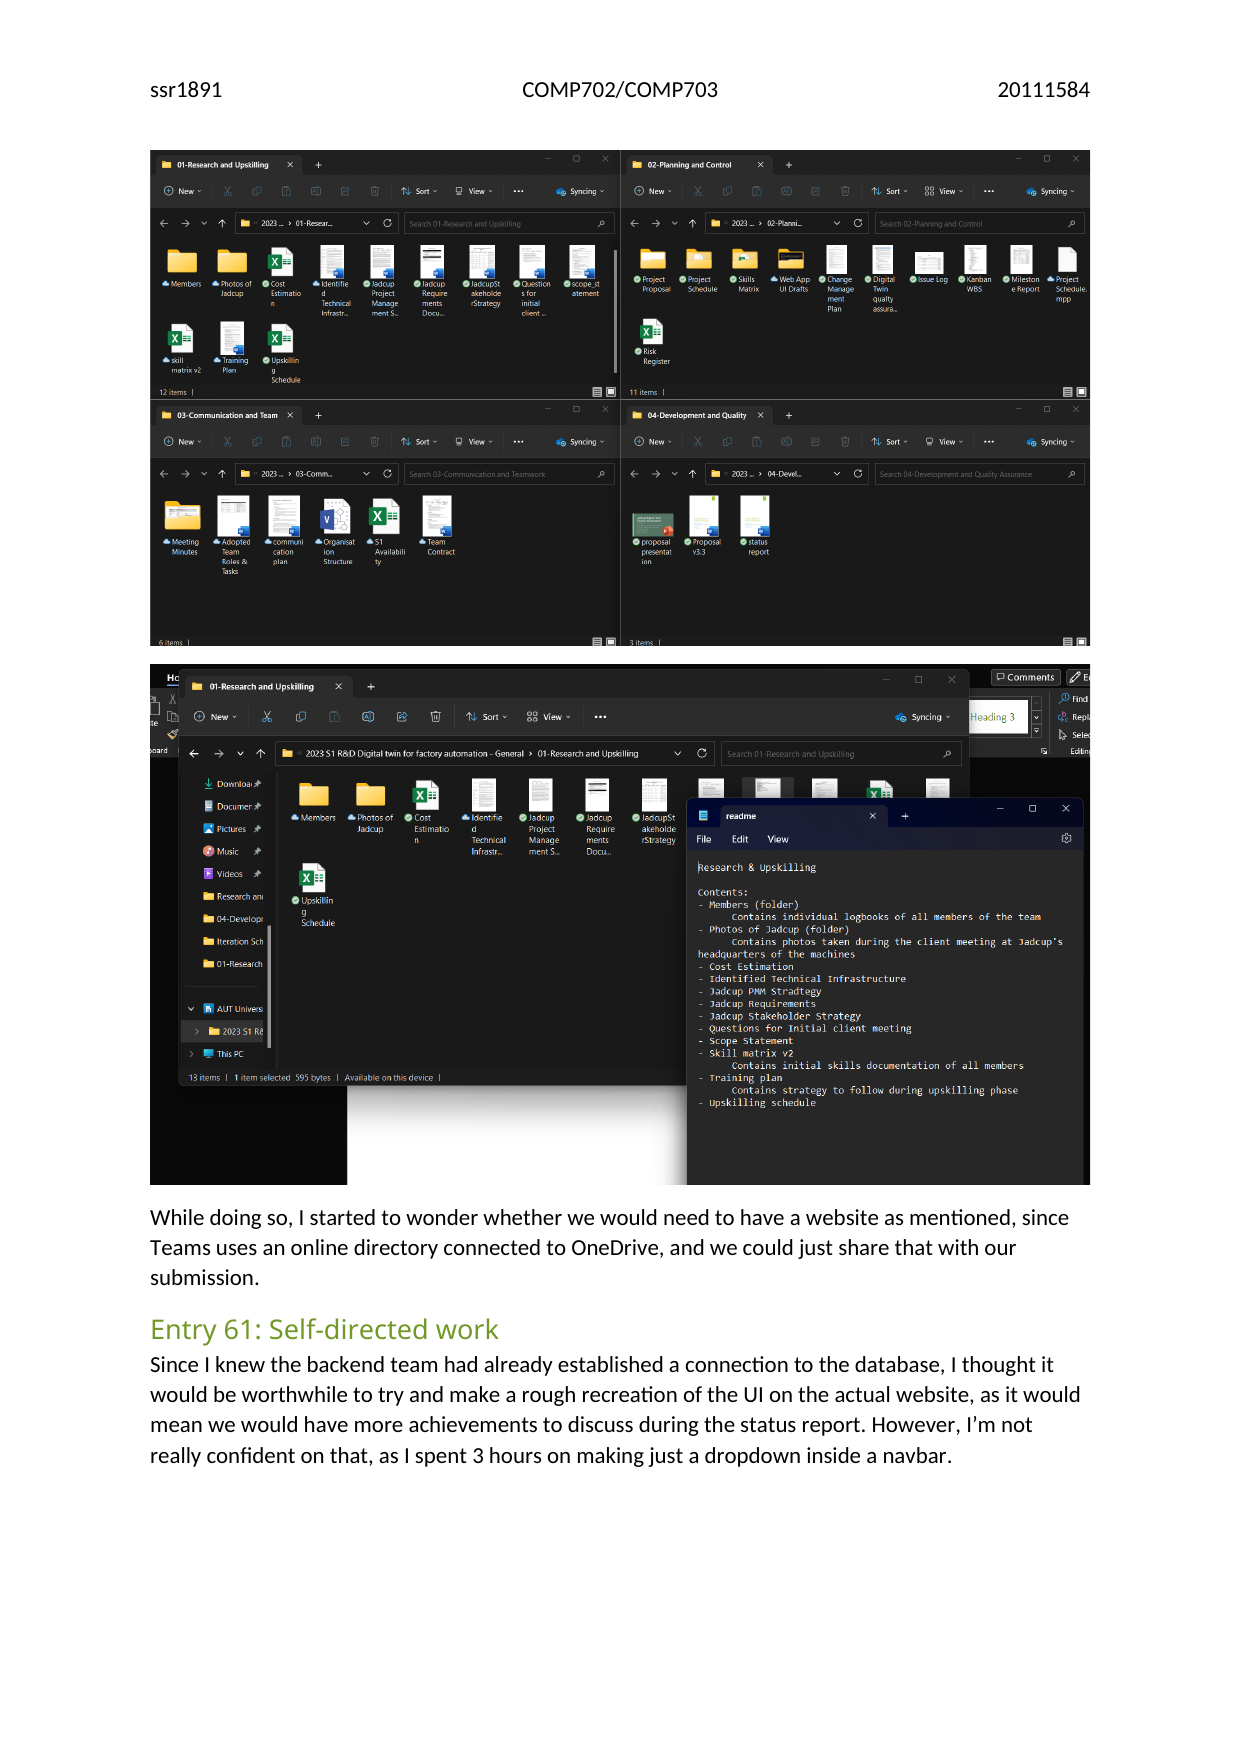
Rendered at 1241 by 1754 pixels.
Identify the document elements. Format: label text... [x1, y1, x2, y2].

subtitle Entry 61: Self-directed work [150, 1310, 1090, 1347]
picture [150, 664, 1091, 1185]
picture [150, 150, 1091, 646]
text While doing so, I started to wonder whether we would need to have a website as mentioned, since Teams uses an online directory connected to OneDrive, and we could just share that with our submission. [150, 1203, 1090, 1292]
text Since I knew the backend team had already established a connection to the database, I thought it would be worthwhile to try and make a rough recreation of the UI on the actual website, as it would mean we would have more achievements to discuss during the status report. However, I’m not really confident on that, as I spent 3 hours on making just a dropdown inside a navbar. [150, 1350, 1090, 1469]
